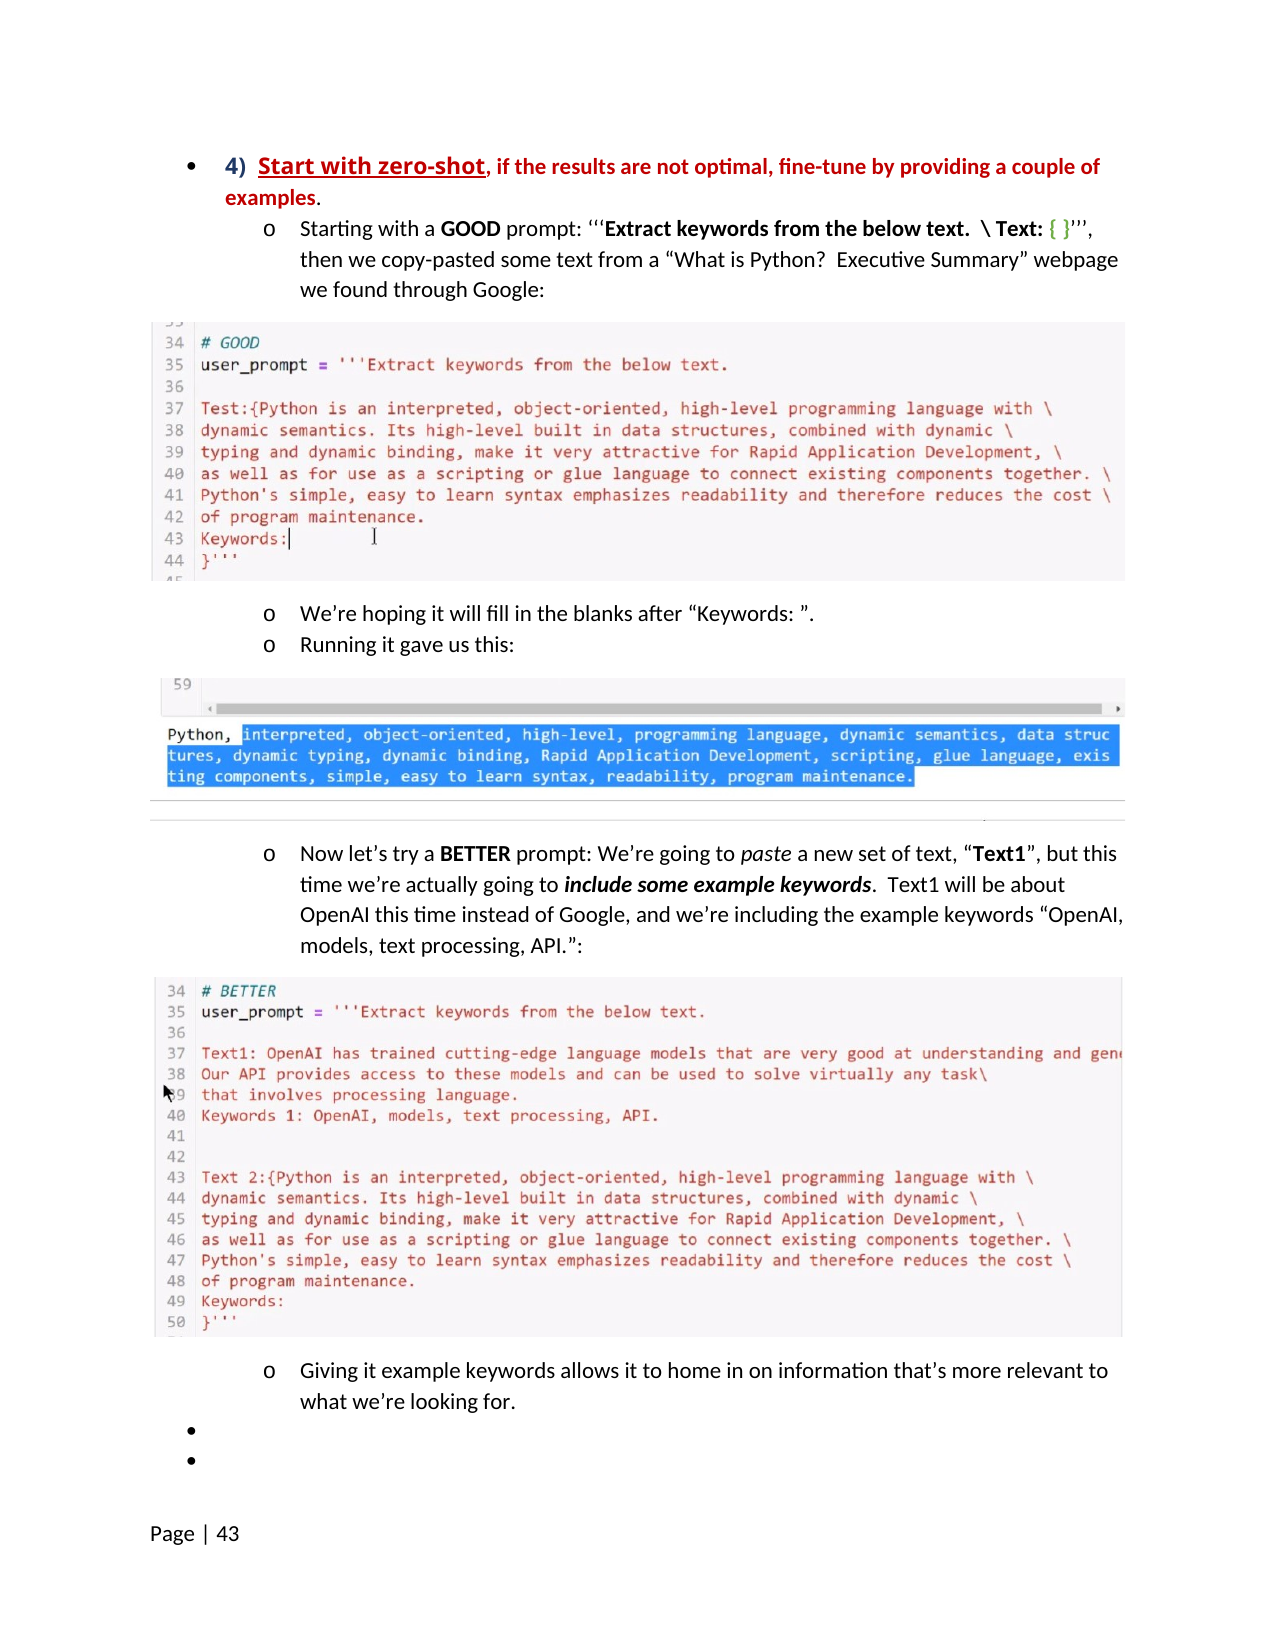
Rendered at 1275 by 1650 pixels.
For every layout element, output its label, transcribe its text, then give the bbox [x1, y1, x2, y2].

list Now let’s try a BETTER prompt: We’re going to paste a new set of text, “Text1”, but this time we’re actually going to include some example keywords. Text1 will be about OpenAI this time instead of Google, and we’re including the example keywords “OpenAI, models, text processing, API.”: [262, 839, 1125, 959]
picture [150, 678, 1125, 821]
list Giving it example keywords allows it to home in on information that’s more relevant to what we’re looking for. [262, 1356, 1125, 1415]
list We’re hoping it will fill in the blanks after “Keywords: ”. [262, 599, 1125, 628]
list Running it gave us this: [262, 631, 1125, 660]
picture [150, 977, 1125, 1337]
picture [150, 322, 1125, 581]
list Starting with a GOOD prompt: ‘‘‘Extract keywords from the below text. \ Text: { }’’’, then we copy-pasted some text from a “What is Python? Executive Summary” webpage we found through Google: [262, 214, 1125, 303]
list 4) Start with zero-shot, if the results are not optimal, fine-tune by providing a couple of examples. [187, 150, 1125, 211]
